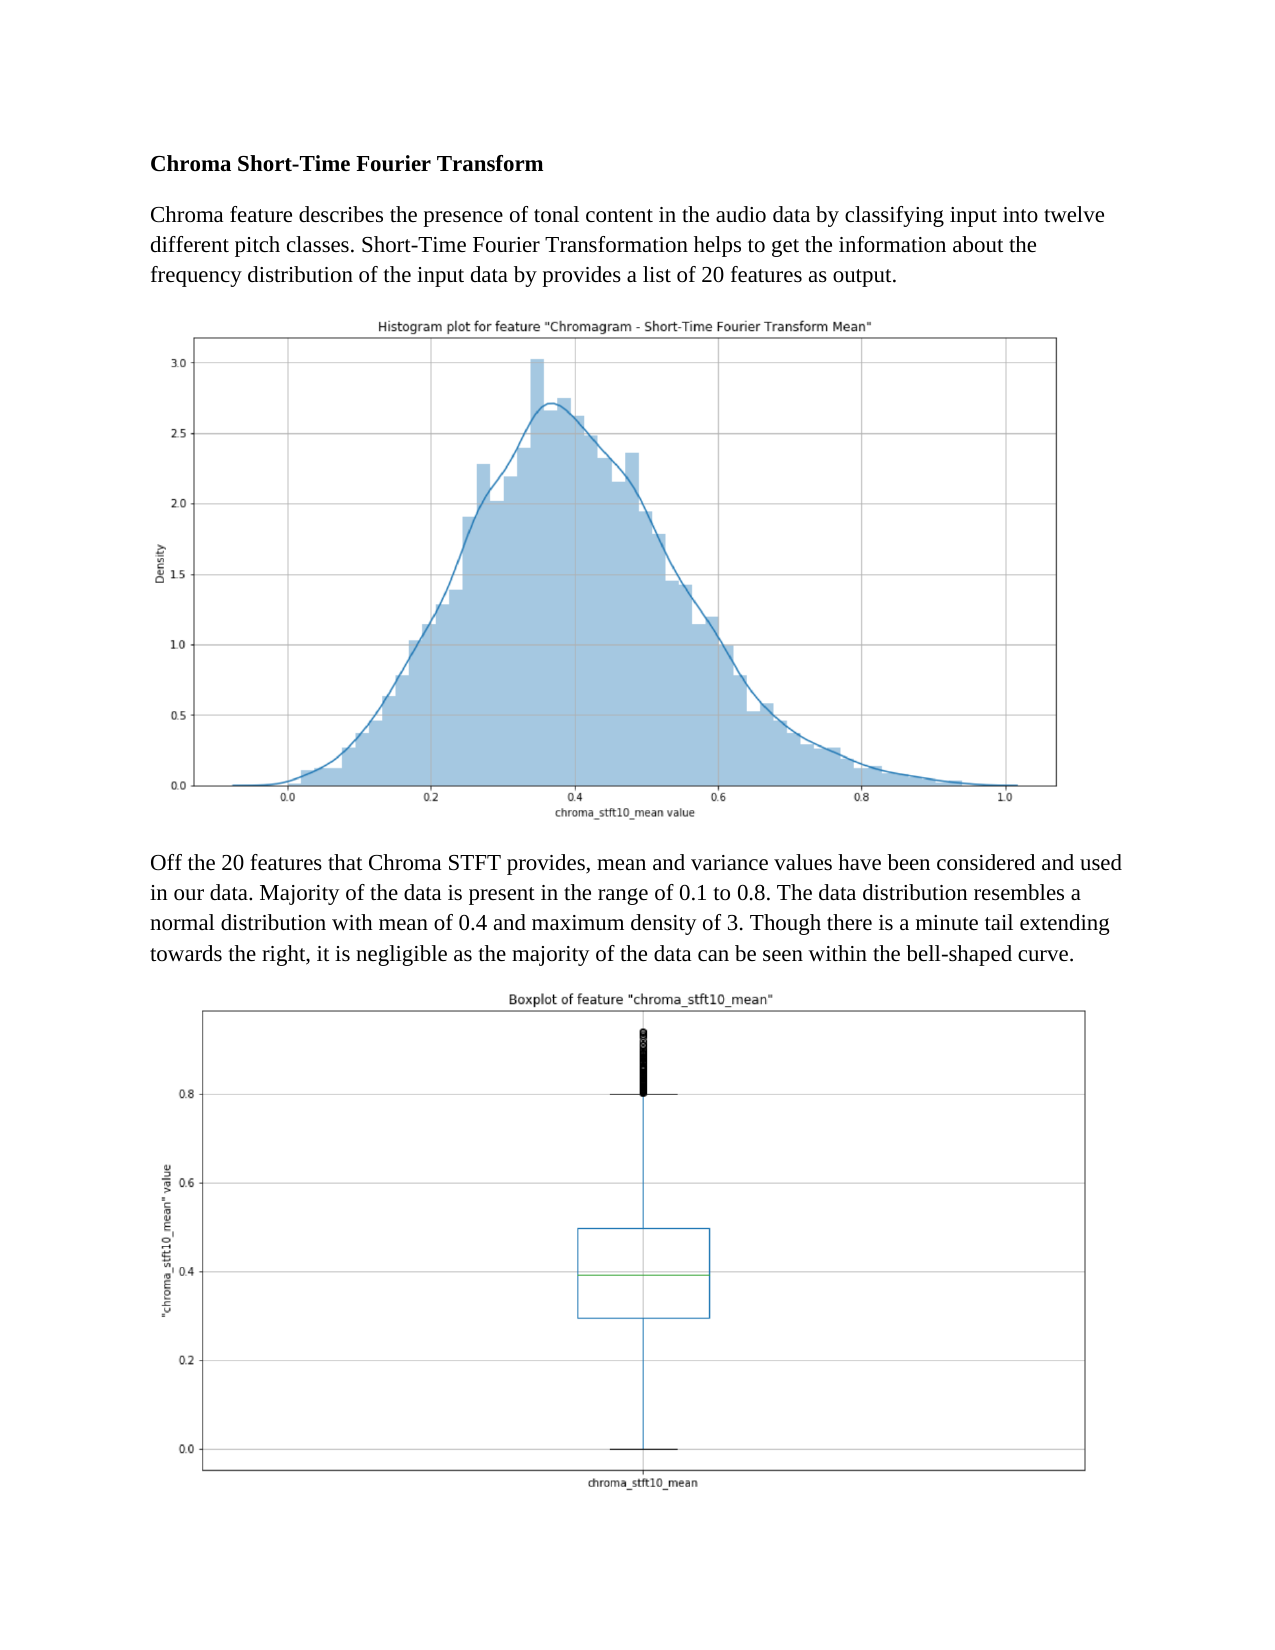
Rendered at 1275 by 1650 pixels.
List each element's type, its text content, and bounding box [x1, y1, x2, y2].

picture [150, 312, 1071, 824]
text Chroma Short-Time Fourier Transform [150, 150, 1125, 176]
picture [150, 990, 1095, 1496]
text Chroma feature describes the presence of tonal content in the audio data by classifying input into twelve different pitch classes. Short-Time Fourier Transformation helps to get the information about the frequency distribution of the input data by provides a list of 20 features as output. [150, 201, 1125, 288]
text Off the 20 features that Chroma STFT provides, mean and variance values have been considered and used in our data. Majority of the data is present in the range of 0.1 to 0.8. The data distribution resembles a normal distribution with mean of 0.4 and maximum density of 3. Though there is a minute tail extending towards the right, it is negligible as the majority of the data can be seen within the bell-shaped curve. [150, 849, 1125, 966]
